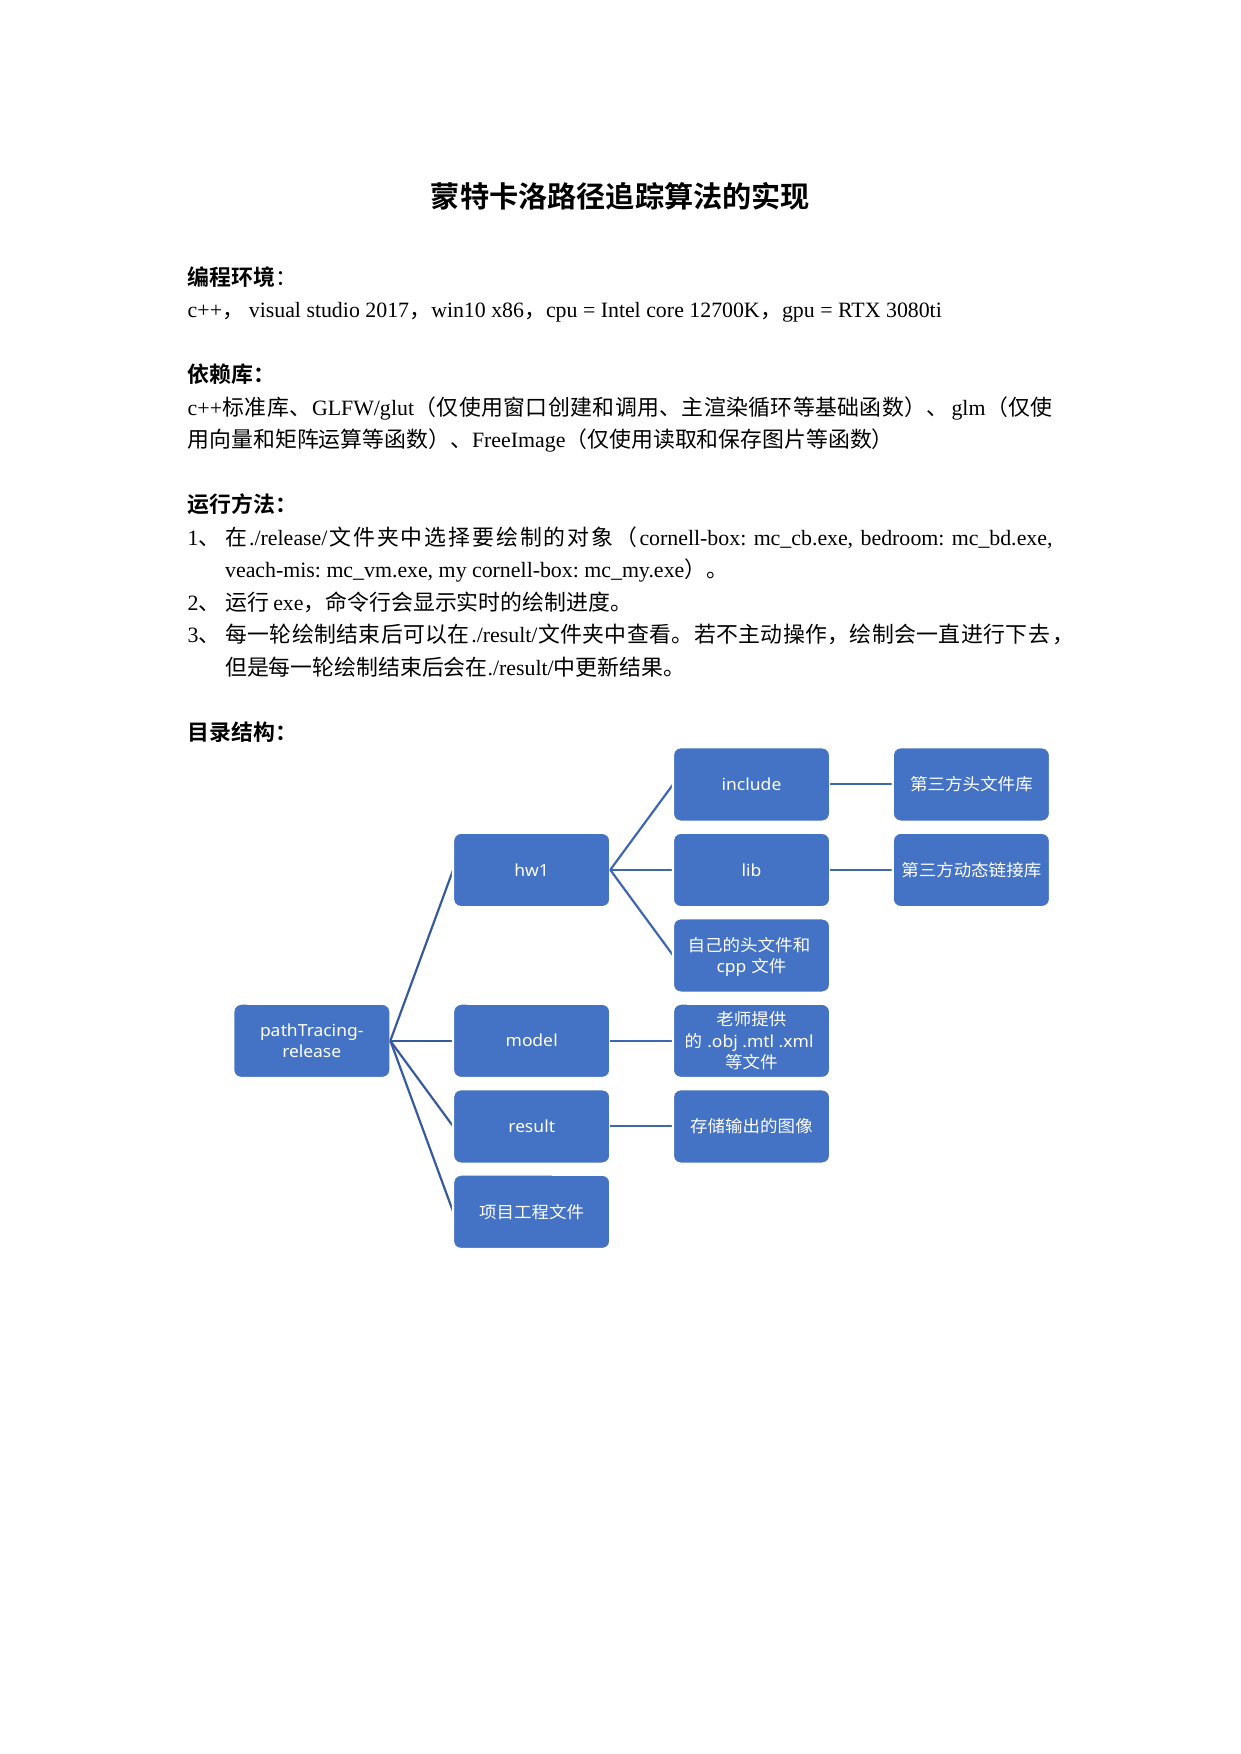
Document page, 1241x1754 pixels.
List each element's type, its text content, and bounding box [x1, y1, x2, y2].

list 每一轮绘制结束后可以在./result/文件夹中查看。若不主动操作，绘制会一直进行下去，但是每一轮绘制结束后会在./result/中更新结果。 [187, 617, 1053, 682]
list 在./release/文件夹中选择要绘制的对象（cornell-box: mc_cb.exe, bedroom: mc_bd.exe, veach-mis: mc_vm.exe, my cornell-box: mc_my.exe）。 [187, 519, 1053, 584]
text 编程环境： [187, 259, 1053, 292]
list 运行exe，命令行会显示实时的绘制进度。 [187, 584, 1053, 617]
text 运行方法： [187, 487, 1053, 519]
text 目录结构： [187, 714, 1053, 747]
text c++， visual studio 2017，win10 x86，cpu = Intel core 12700K，gpu = RTX 3080ti [187, 292, 1053, 324]
text 依赖库： [187, 357, 1053, 389]
text 蒙特卡洛路径追踪算法的实现 [187, 162, 1053, 227]
text c++标准库、GLFW/glut（仅使用窗口创建和调用、主渲染循环等基础函数）、glm（仅使用向量和矩阵运算等函数）、FreeImage（仅使用读取和保存图片等函数） [187, 389, 1053, 454]
